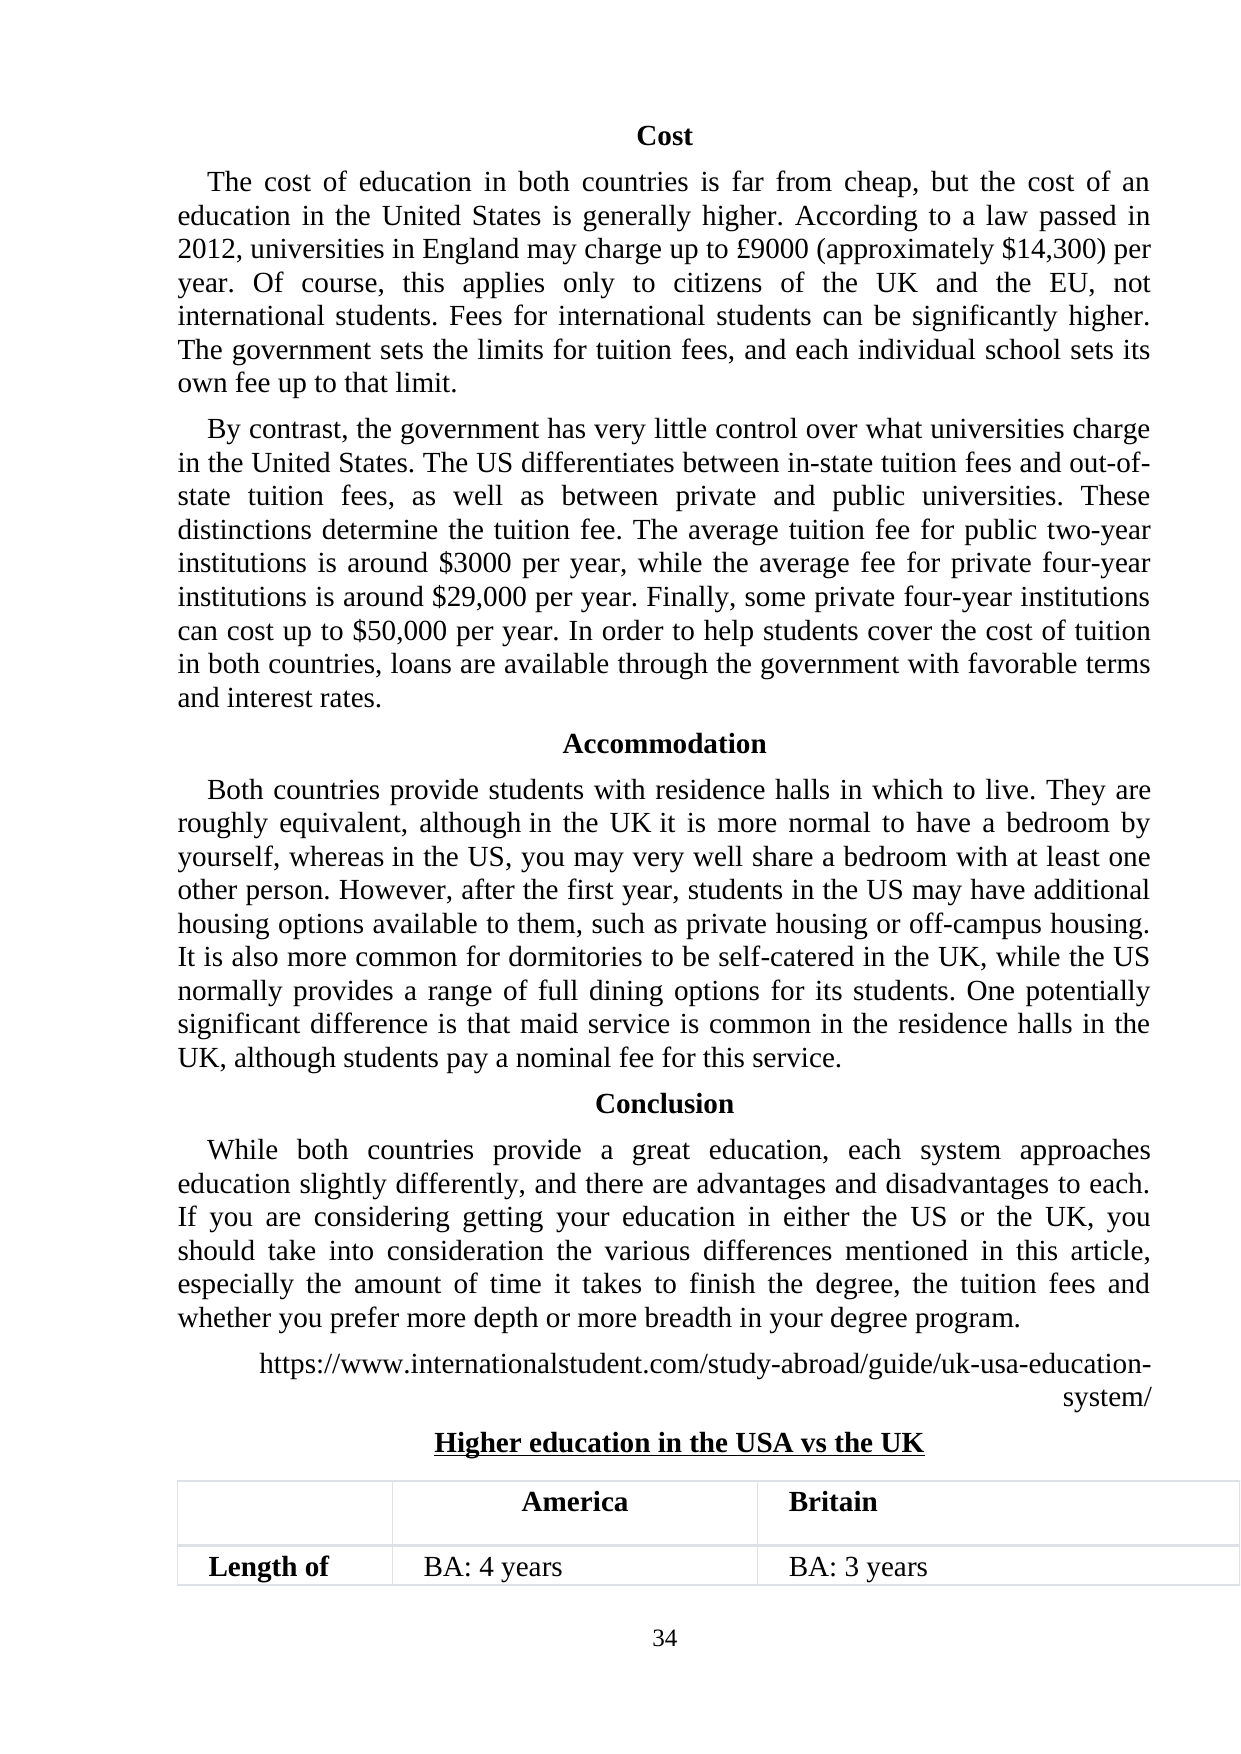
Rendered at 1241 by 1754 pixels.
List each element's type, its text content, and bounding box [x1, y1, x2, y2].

table_cell BA: 3 years MA: 1 year PhD: 3 years [758, 1547, 1239, 1584]
text The cost of education in both countries is far from cheap, but the cost of an education in the United States is generally higher. According to a law passed in 2012, universities in England may charge up to £9000 (approximately $14,300) per year. Of course, this applies only to citizens of the UK and the EU, not international students. Fees for international students can be significantly higher. The government sets the limits for tuition fees, and each individual school sets its own fee up to that limit. [177, 164, 1152, 399]
list Higher education in the USA vs the UK [207, 1426, 1152, 1459]
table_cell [393, 1547, 757, 1584]
table_header America [393, 1482, 757, 1544]
table_header [178, 1482, 392, 1544]
text Cost [177, 118, 1152, 152]
table_header Britain [758, 1482, 1239, 1544]
text By contrast, the government has very little control over what universities charge in the United States. The US differentiates between in-state tuition fees and out-of-state tuition fees, as well as between private and public universities. These distinctions determine the tuition fee. The average tuition fee for public two-year institutions is around $3000 per year, while the average fee for private four-year institutions is around $29,000 per year. Finally, some private four-year institutions can cost up to $50,000 per year. In order to help students cover the cost of tuition in both countries, loans are available through the government with favorable terms and interest rates. [177, 411, 1152, 713]
text https://www.internationalstudent.com/study-abroad/guide/uk-usa-education-system/ [177, 1346, 1152, 1413]
text While both countries provide a great education, each system approaches education slightly differently, and there are advantages and disadvantages to each. If you are considering getting your education in either the US or the UK, you should take into consideration the various differences mentioned in this article, especially the amount of time it takes to finish the degree, the tuition fees and whether you prefer more depth or more breadth in your degree program. [177, 1132, 1152, 1333]
text Both countries provide students with residence halls in which to live. They are roughly equivalent, although in the UK it is more normal to have a bedroom by yourself, whereas in the US, you may very well share a bedroom with at least one other person. However, after the first year, students in the US may have additional housing options available to them, such as private housing or off-campus housing. It is also more common for dormitories to be self-catered in the UK, while the US normally provides a range of full dining options for its students. One potentially significant difference is that maid service is common in the residence halls in the UK, although students pay a nominal fee for this service. [177, 772, 1152, 1074]
text Conclusion [177, 1086, 1152, 1120]
table_cell Length of Time [178, 1547, 392, 1584]
text Accommodation [177, 726, 1152, 759]
